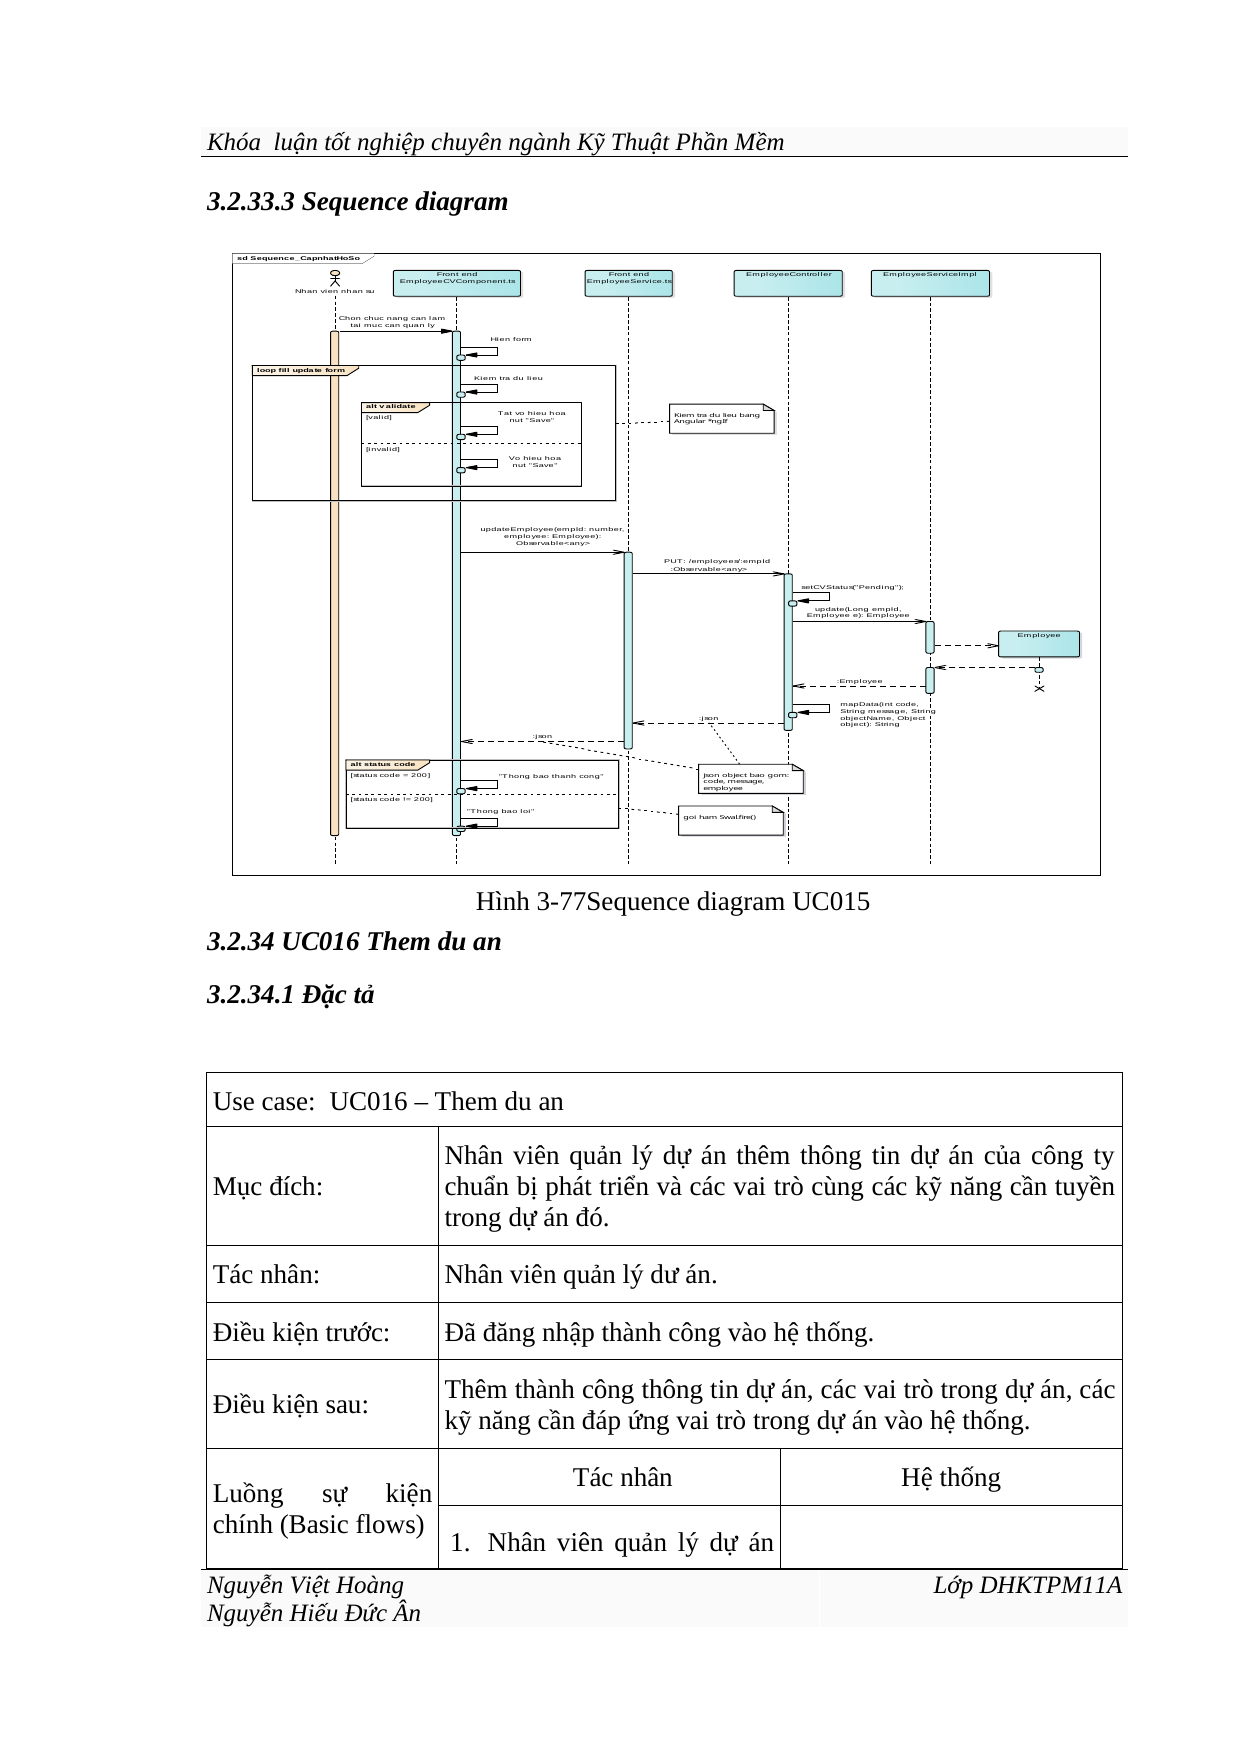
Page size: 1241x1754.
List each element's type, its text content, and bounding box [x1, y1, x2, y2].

subtitle Sequence diagram [207, 185, 1122, 216]
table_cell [439, 1506, 780, 1568]
table_cell Điều kiện sau: [207, 1360, 438, 1448]
subtitle Đặc tả [207, 978, 1122, 1009]
table_cell Đã đăng nhập thành công vào hệ thống. [439, 1303, 1122, 1359]
subtitle UC016 Them du an [207, 238, 1122, 956]
table_cell Luồng sự kiện chính (Basic flows) [207, 1449, 438, 1568]
table_header Use case: UC016 – Them du an [207, 1073, 1122, 1126]
table_cell Tác nhân [439, 1449, 780, 1505]
table_cell Thêm thành công thông tin dự án, các vai trò trong dự án, các kỹ năng cần đáp ứng vai trò trong dự án vào hệ thống. [439, 1360, 1122, 1448]
table_cell [781, 1506, 1122, 1568]
table_cell Điều kiện trước: [207, 1303, 438, 1359]
table_cell Mục đích: [207, 1127, 438, 1245]
table_cell Tác nhân: [207, 1246, 438, 1302]
table_cell Hệ thống [781, 1449, 1122, 1505]
table_cell Nhân viên quản lý dự án thêm thông tin dự án của công ty chuẩn bị phát triển và các vai trò cùng các kỹ năng cần tuyền trong dự án đó. [439, 1127, 1122, 1245]
table_cell Nhân viên quản lý dư án. [439, 1246, 1122, 1302]
